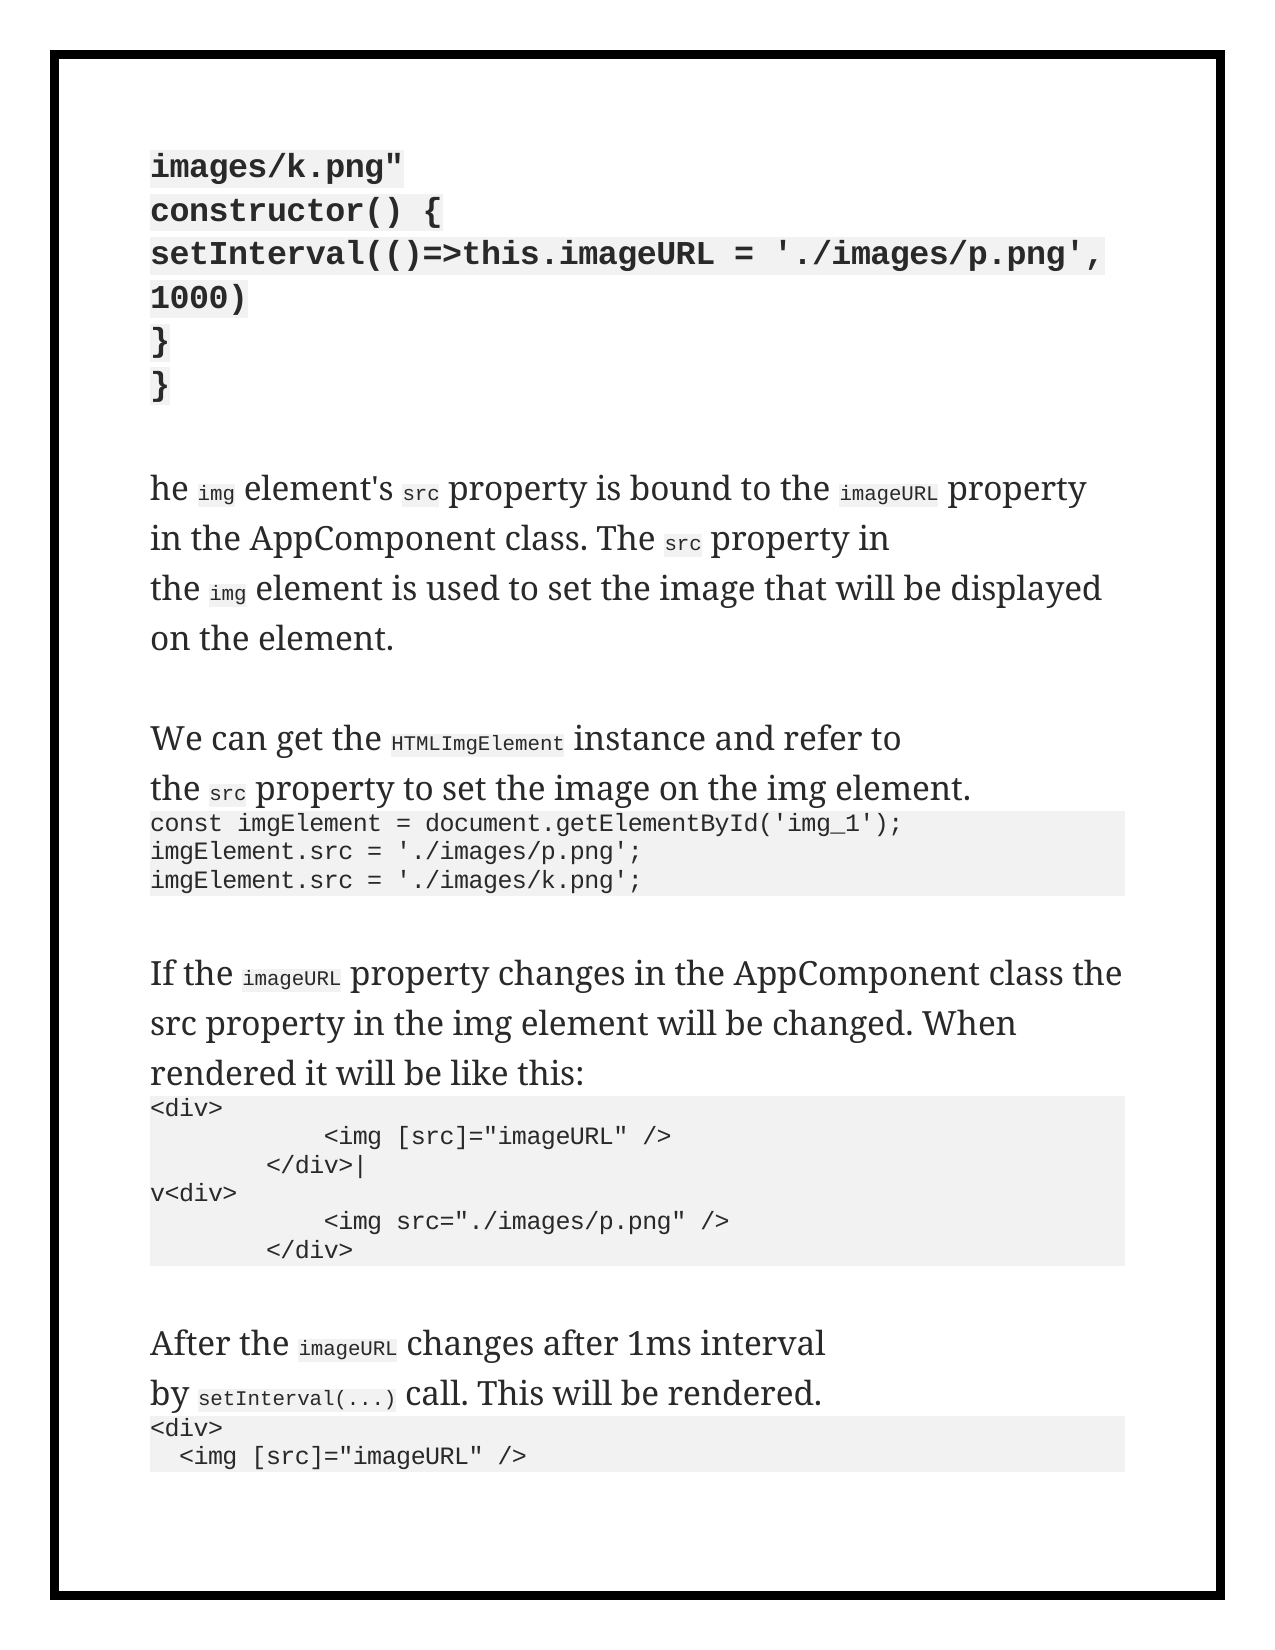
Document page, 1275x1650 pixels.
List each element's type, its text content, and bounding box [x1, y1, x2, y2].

text We can get the HTMLImgElement instance and refer to the src property to set the image on the img element. [150, 711, 1125, 811]
text If the imageURL property changes in the AppComponent class the src property in the img element will be changed. When rendered it will be like this: [150, 946, 1125, 1096]
text he img element's src property is bound to the imageURL property in the AppComponent class. The src property in the img element is used to set the image that will be displayed on the element. [150, 461, 1125, 661]
text const imgElement = document.getElementById('img_1'); imgElement.src = './images/p.png'; imgElement.src = './images/k.png'; [150, 811, 1125, 896]
text <div> <img [src]="imageURL" /> </div>| v<div> <img src="./images/p.png" /> </div> [150, 1096, 1125, 1266]
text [150, 1416, 1125, 1472]
text After the imageURL changes after 1ms interval by setInterval(...) call. This will be rendered. [150, 1316, 1125, 1416]
text images/k.png" constructor() { setInterval(()=>this.imageURL = './images/p.png', 1000) } } [150, 150, 1125, 405]
